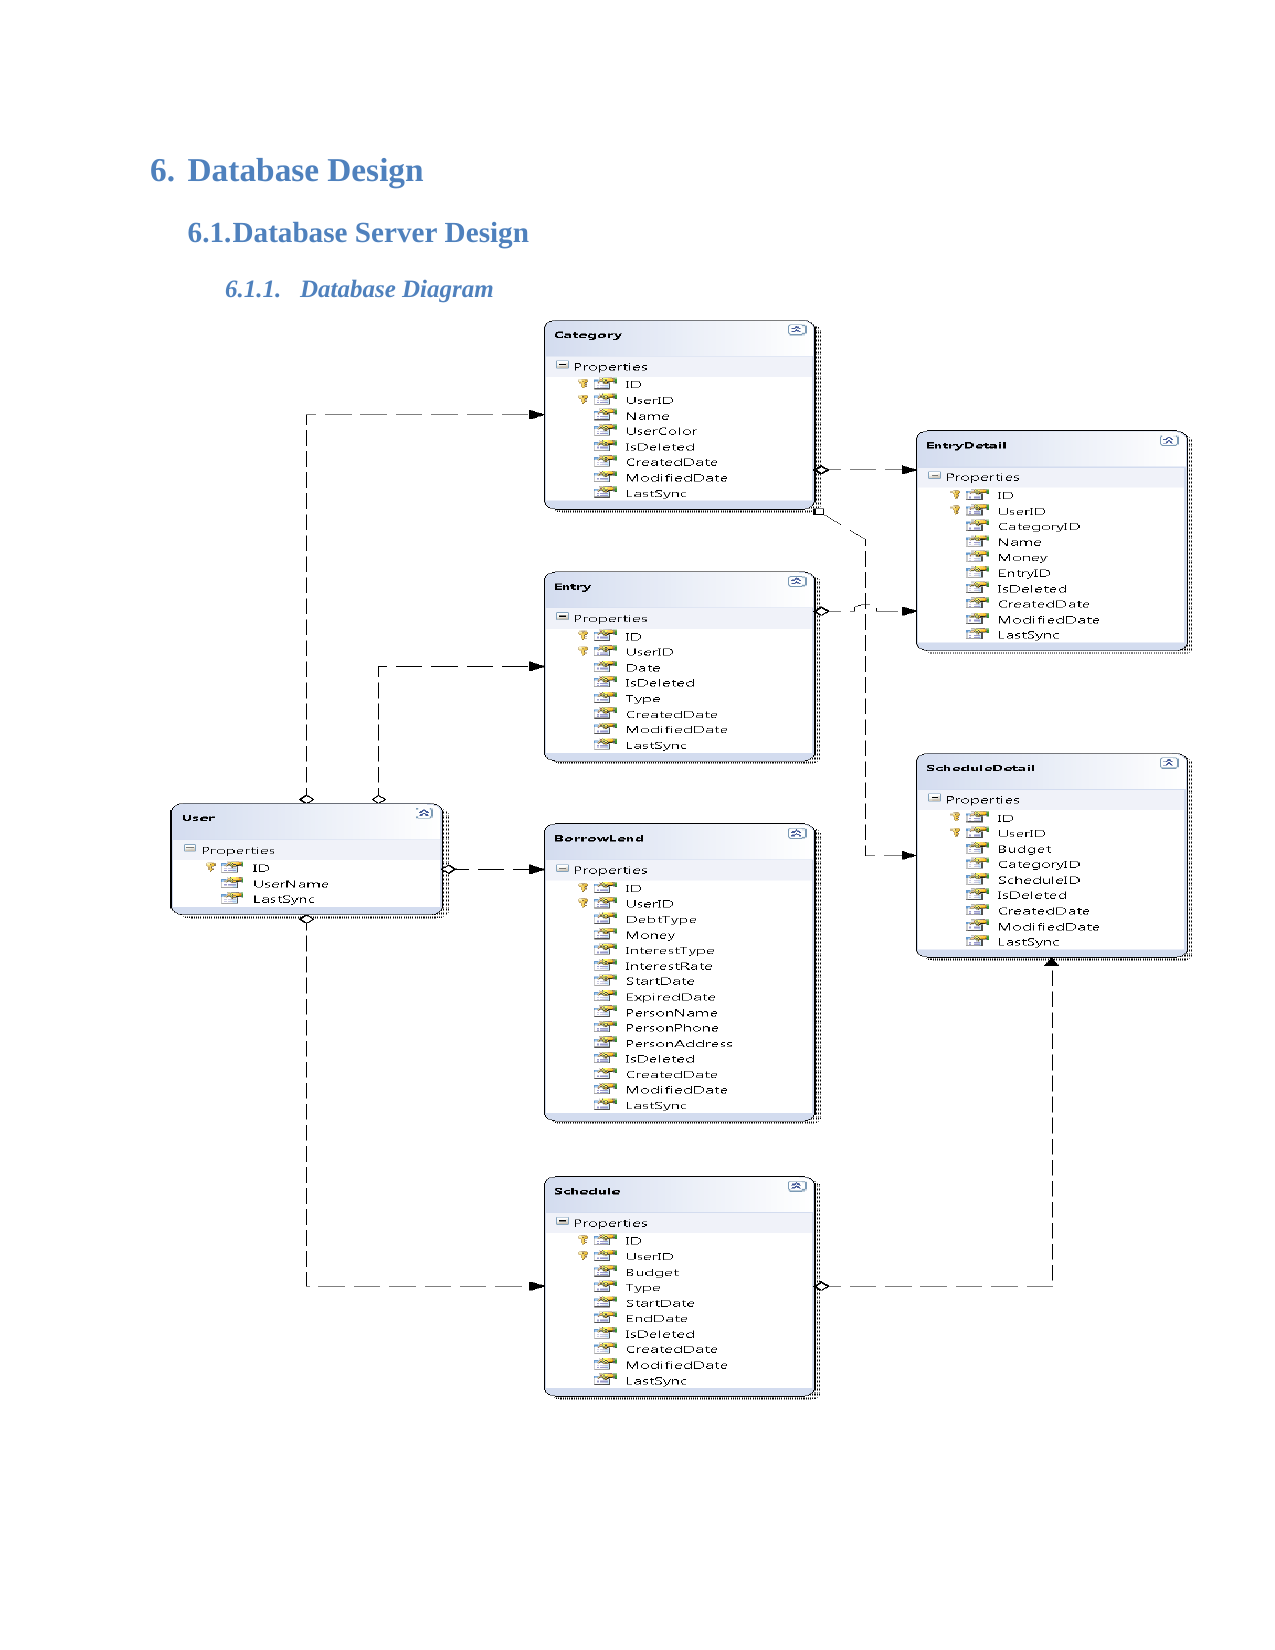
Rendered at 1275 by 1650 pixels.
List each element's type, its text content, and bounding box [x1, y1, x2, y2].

subtitle Database Server Design [187, 215, 1125, 248]
subtitle Database Design [150, 150, 1125, 188]
subtitle Database Diagram [225, 274, 1125, 303]
picture [150, 307, 1238, 1417]
